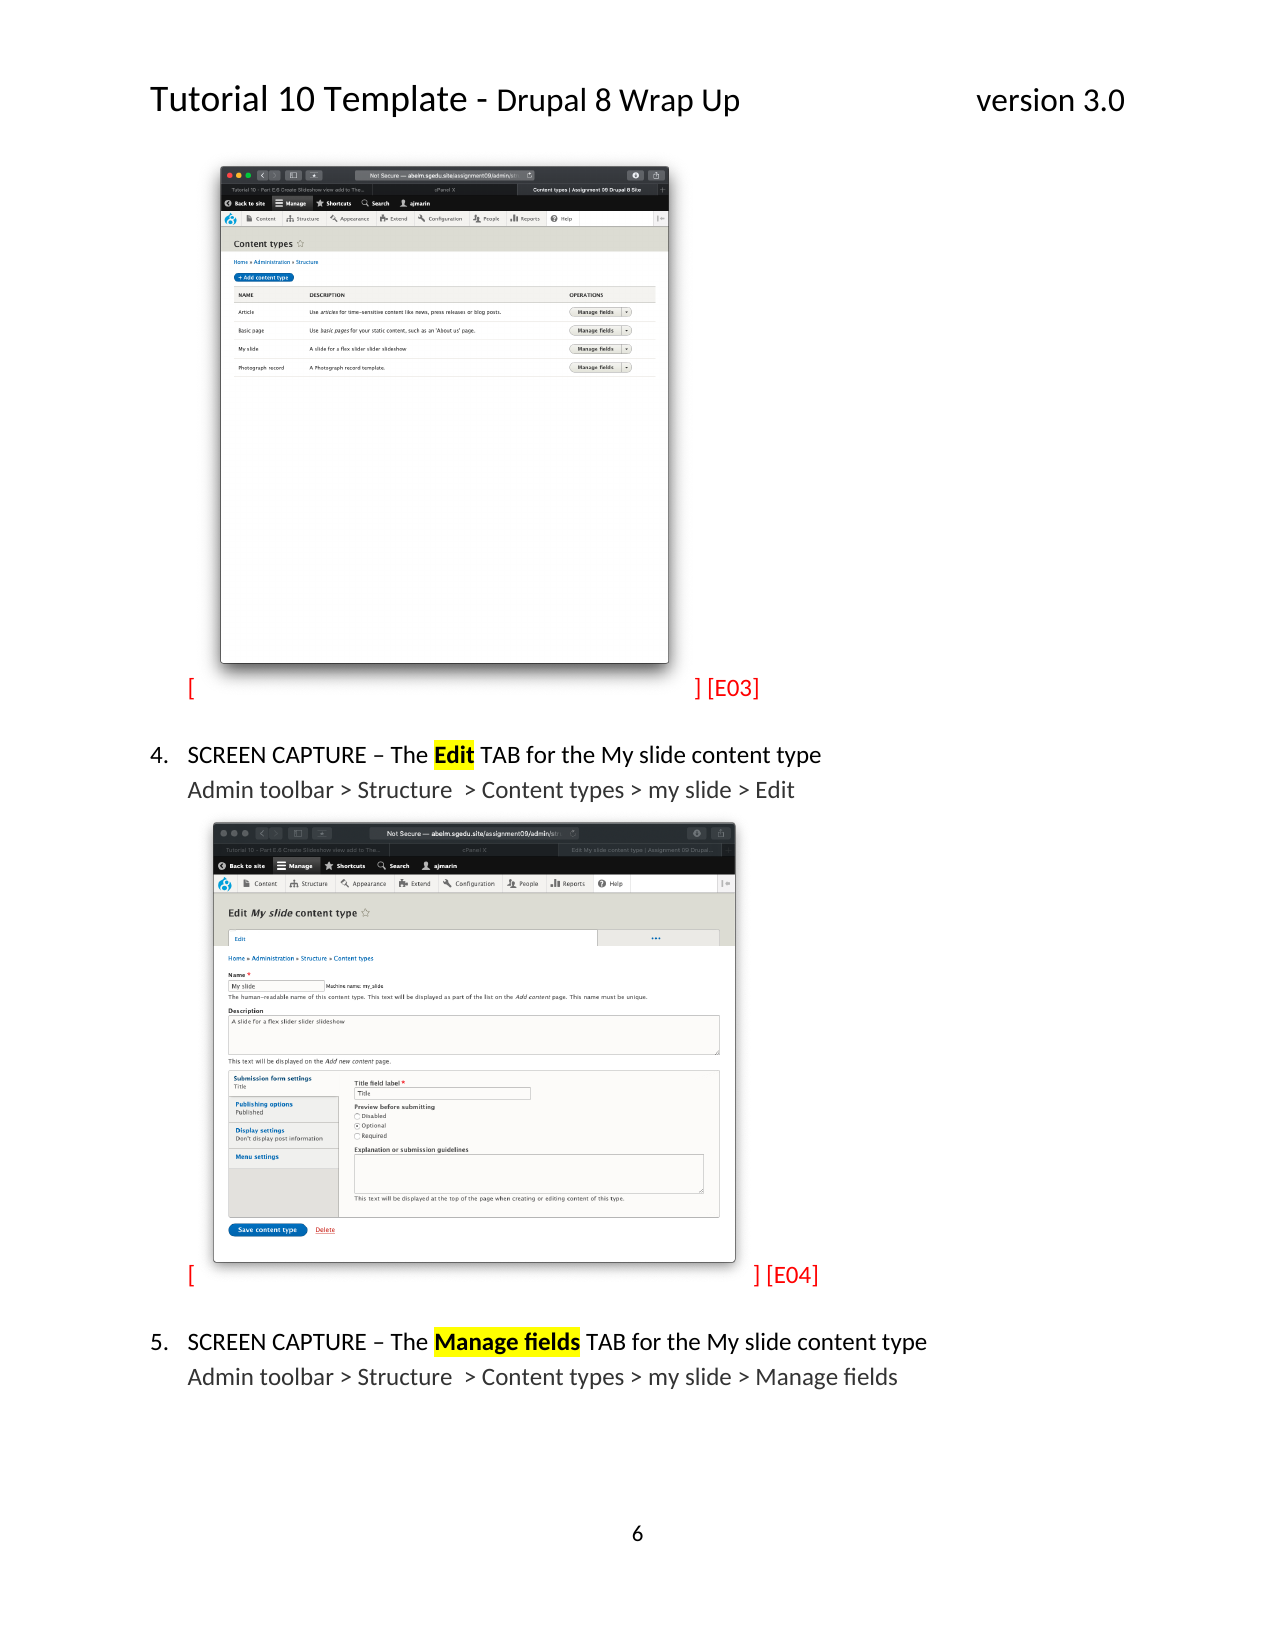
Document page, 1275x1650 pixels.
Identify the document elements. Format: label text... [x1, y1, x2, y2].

picture [195, 150, 694, 697]
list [150, 1327, 1125, 1392]
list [150, 150, 1125, 735]
picture [195, 809, 753, 1284]
